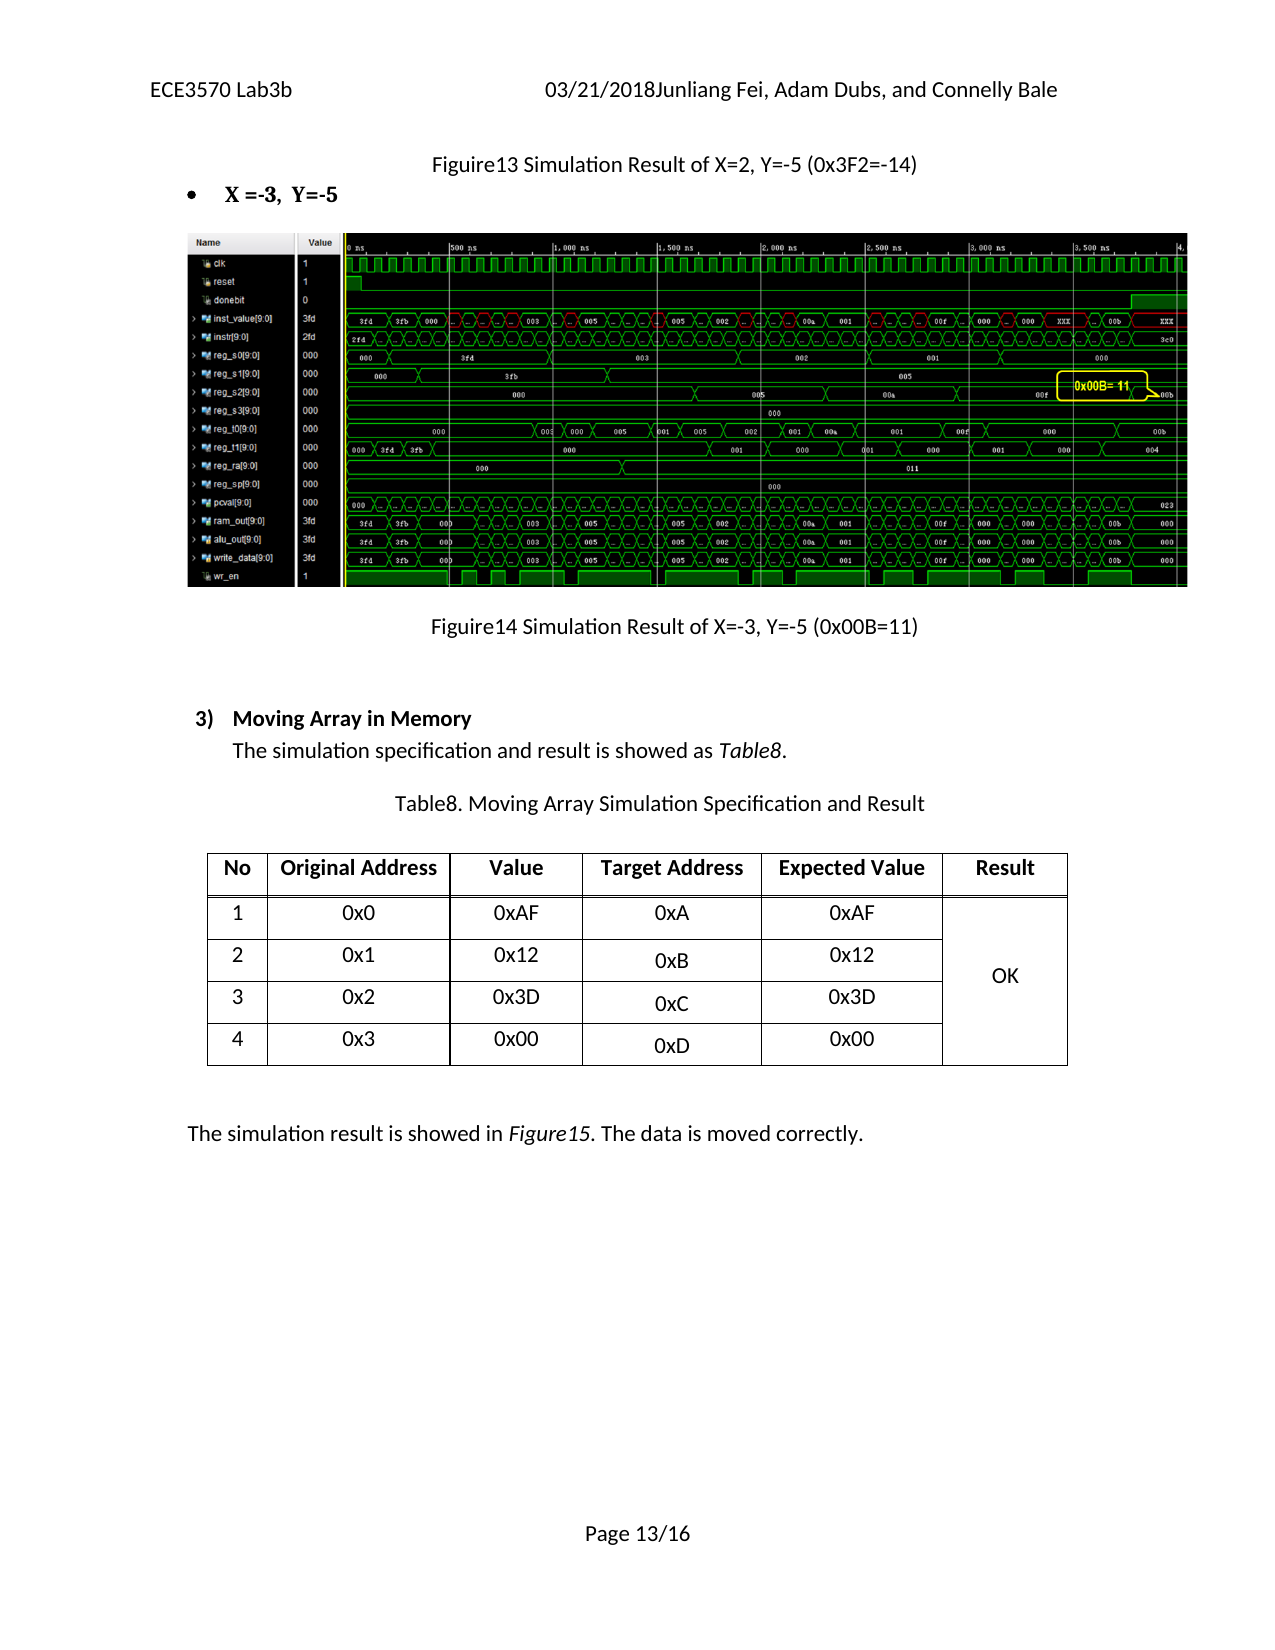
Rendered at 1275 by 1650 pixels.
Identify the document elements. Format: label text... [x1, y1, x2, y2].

table_cell 0x00 [762, 1024, 942, 1065]
table_cell 0xC [583, 982, 761, 1023]
table_cell 0x3D [762, 982, 942, 1023]
table_header Expected Value [762, 854, 942, 894]
list Figuire14 Simulation Result of X=-3, Y=-5 (0x00B=11) [225, 612, 1125, 640]
table_cell 0xAF [762, 898, 942, 939]
table_cell 2 [208, 940, 267, 981]
text The simulation result is showed in Figure15. The data is moved correctly. [187, 1119, 1125, 1147]
table_cell 0x0 [268, 898, 449, 939]
table_cell 3 [208, 982, 267, 1023]
table_cell 0x00 [451, 1024, 582, 1065]
list Figuire13 Simulation Result of X=2, Y=-5 (0x3F2=-14) [225, 150, 1125, 178]
list Moving Array in Memory [195, 704, 1125, 732]
table_header No [208, 854, 267, 894]
table_header Value [451, 854, 582, 894]
text Table8. Moving Array Simulation Specification and Result [195, 789, 1125, 818]
table_cell 0xA [583, 898, 761, 939]
table_header Original Address [268, 854, 449, 894]
table_cell 0xD [583, 1024, 761, 1065]
table_cell 0x12 [451, 940, 582, 981]
table_header Target Address [583, 854, 761, 894]
table_cell 0x12 [762, 940, 942, 981]
table_header Result [943, 854, 1067, 894]
table_cell OK [943, 898, 1067, 1065]
table_cell 0x3 [268, 1024, 449, 1065]
table_cell 0x1 [268, 940, 449, 981]
table_cell 4 [208, 1024, 267, 1065]
list The simulation specification and result is showed as Table8. [232, 737, 1125, 764]
table_cell 0xAF [451, 898, 582, 939]
table_cell 0xB [583, 940, 761, 981]
list X =-3, Y=-5 [187, 182, 1125, 208]
table_cell 0x2 [268, 982, 449, 1023]
table_cell 0x3D [451, 982, 582, 1023]
table_cell 1 [208, 898, 267, 939]
picture [187, 233, 1188, 587]
